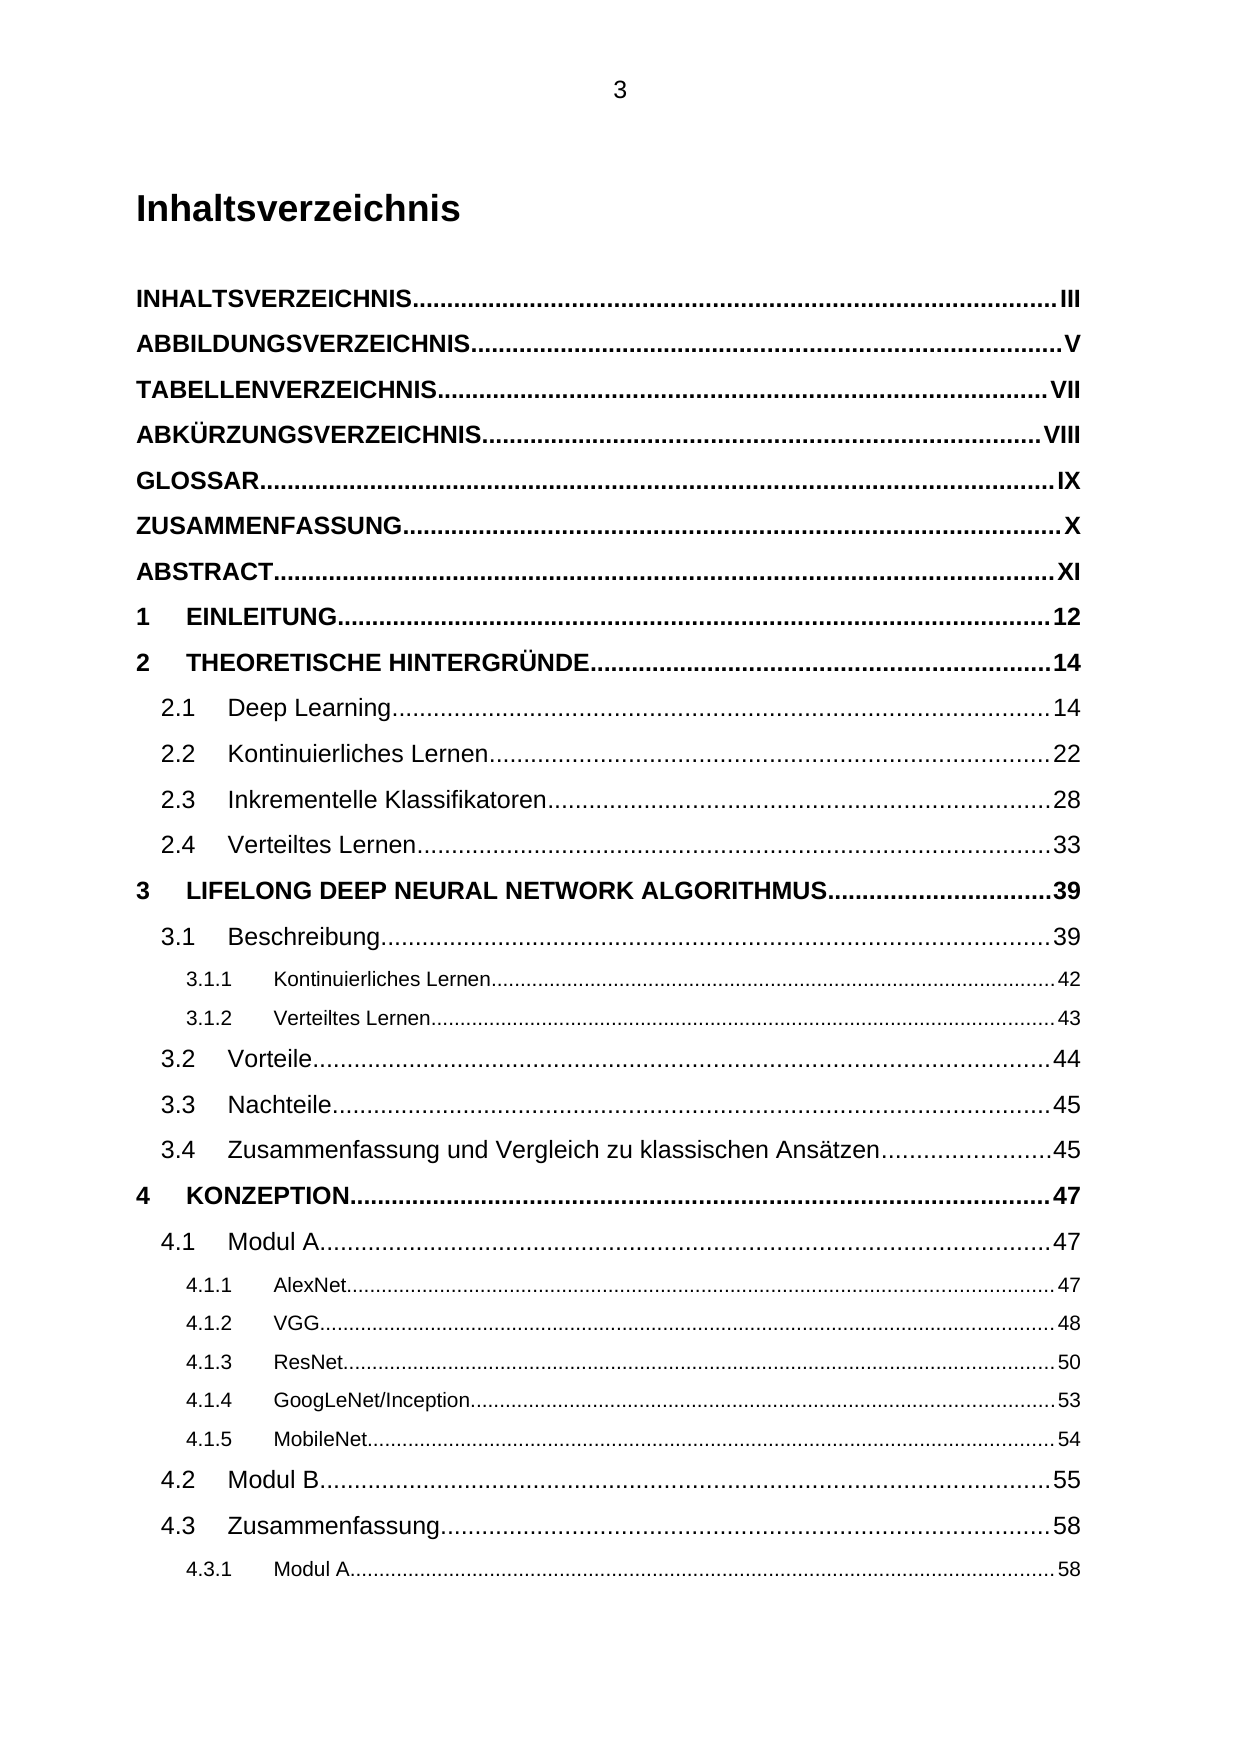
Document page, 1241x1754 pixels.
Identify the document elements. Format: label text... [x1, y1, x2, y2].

text 2.1 Deep Learning 14 [161, 693, 1104, 722]
text 2.2 Kontinuierliches Lernen 22 [161, 739, 1104, 768]
text Glossar ix [136, 466, 1104, 494]
text 3.1 Beschreibung 39 [161, 922, 1104, 950]
text 3 Lifelong Deep Neural Network Algorithmus 39 [136, 876, 1104, 905]
text Abstract xi [136, 557, 1104, 585]
text 4 Konzeption 47 [136, 1181, 1104, 1210]
text 4.1 Modul A 47 [161, 1227, 1104, 1256]
text 2.3 Inkrementelle Klassifikatoren 28 [161, 785, 1104, 813]
text 3.3 Nachteile 45 [161, 1090, 1104, 1119]
text 3.4 Zusammenfassung und Vergleich zu klassischen Ansätzen 45 [161, 1136, 1104, 1164]
text 4.1.4 GoogLeNet/Inception 53 [186, 1388, 1104, 1412]
text 2 Theoretische Hintergründe 14 [136, 648, 1104, 677]
text 4.1.5 MobileNet 54 [186, 1427, 1104, 1451]
text Abkürzungsverzeichnis viii [136, 420, 1104, 449]
text 3.1.2 Verteiltes Lernen 43 [186, 1006, 1104, 1030]
text Zusammenfassung x [136, 511, 1104, 540]
text 3.2 Vorteile 44 [161, 1044, 1104, 1073]
text 3.1.1 Kontinuierliches Lernen 42 [186, 967, 1104, 991]
text 1 Einleitung 12 [136, 602, 1104, 631]
text 4.1.3 ResNet 50 [186, 1349, 1104, 1373]
text Abbildungsverzeichnis v [136, 329, 1104, 358]
text 4.2 Modul B 55 [161, 1465, 1104, 1494]
subtitle Inhaltsverzeichnis [136, 186, 1104, 229]
text 4.3.1 Modul A 58 [186, 1556, 1104, 1580]
text Inhaltsverzeichnis iii [136, 283, 1104, 312]
text 2.4 Verteiltes Lernen 33 [161, 830, 1104, 859]
text 4.1.2 VGG 48 [186, 1311, 1104, 1335]
text 4.3 Zusammenfassung 58 [161, 1511, 1104, 1539]
text Tabellenverzeichnis vii [136, 374, 1104, 403]
text 4.1.1 AlexNet 47 [186, 1272, 1104, 1296]
